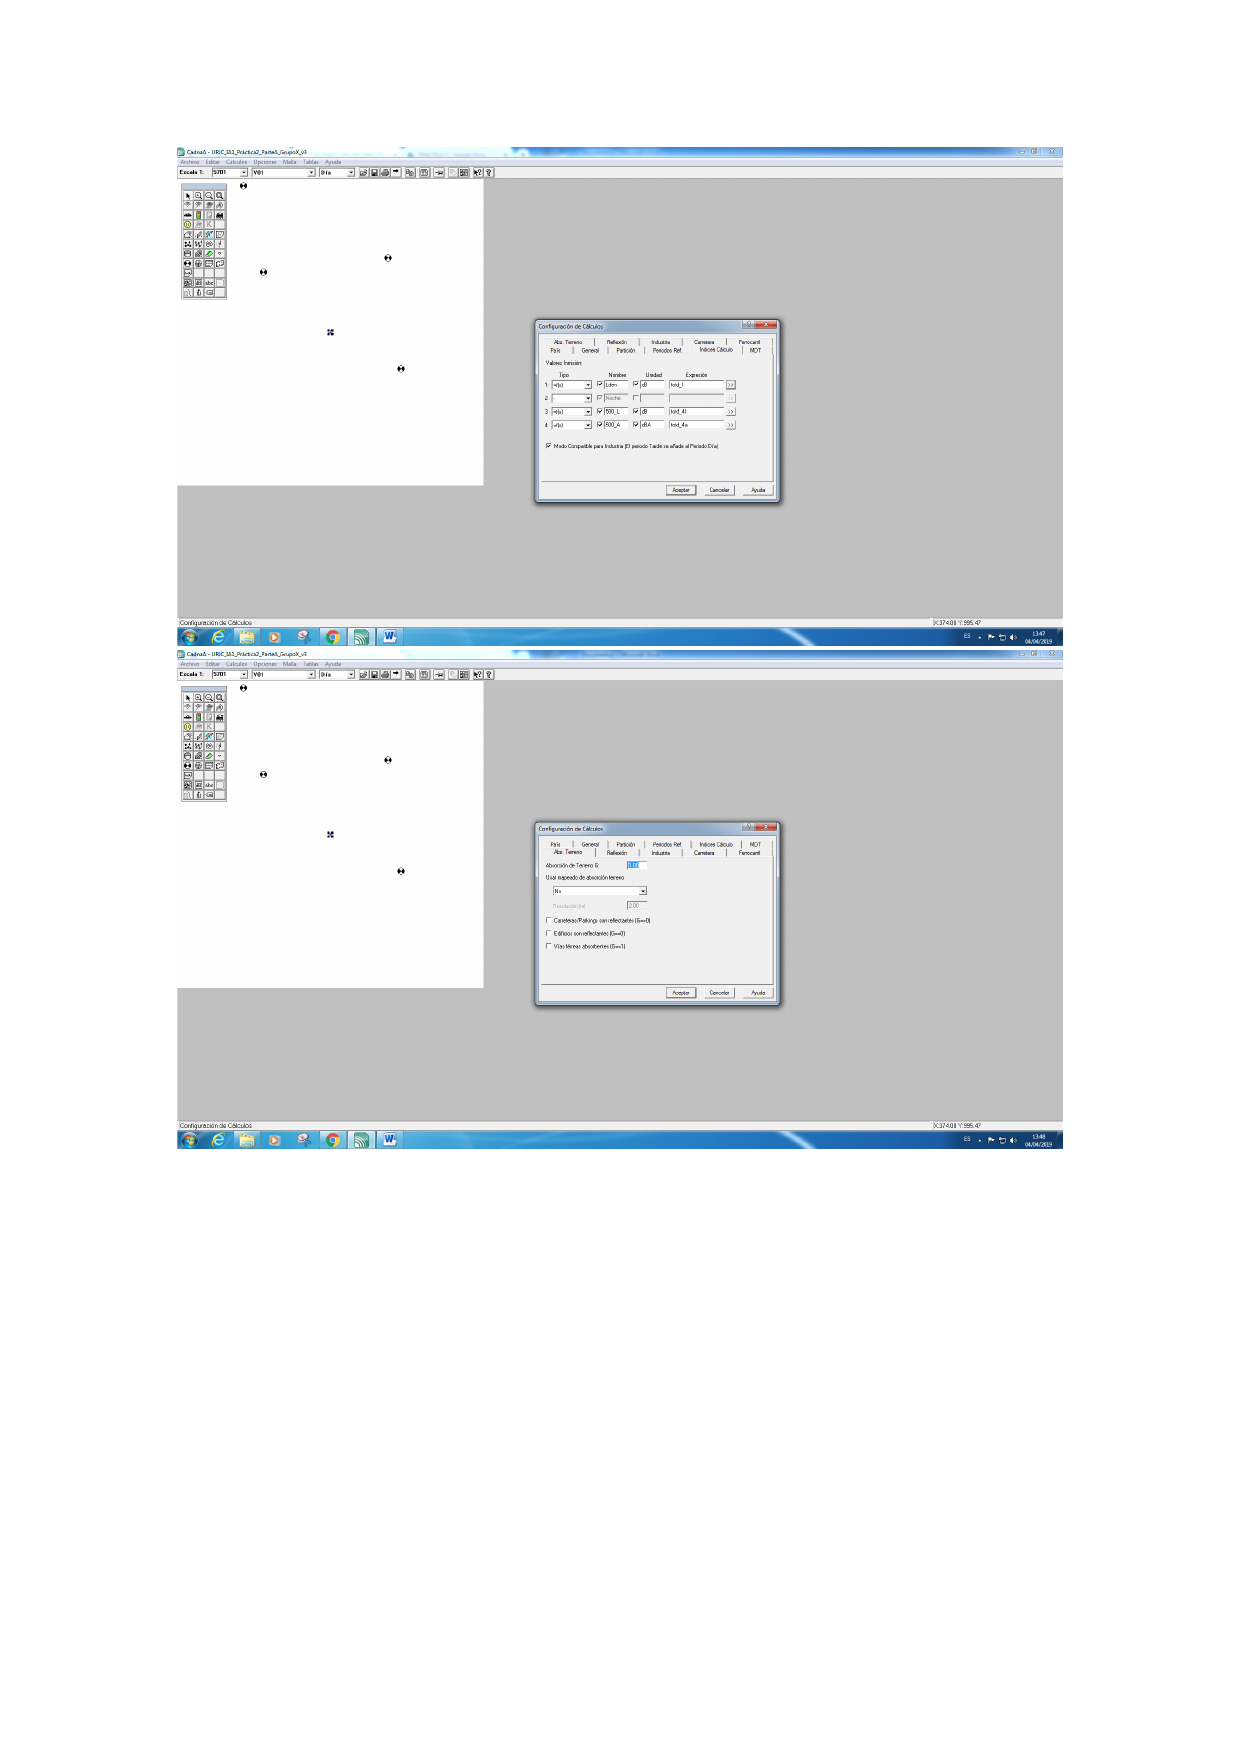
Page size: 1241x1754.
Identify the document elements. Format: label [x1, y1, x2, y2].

picture [177, 147, 1063, 646]
picture [177, 650, 1063, 1149]
